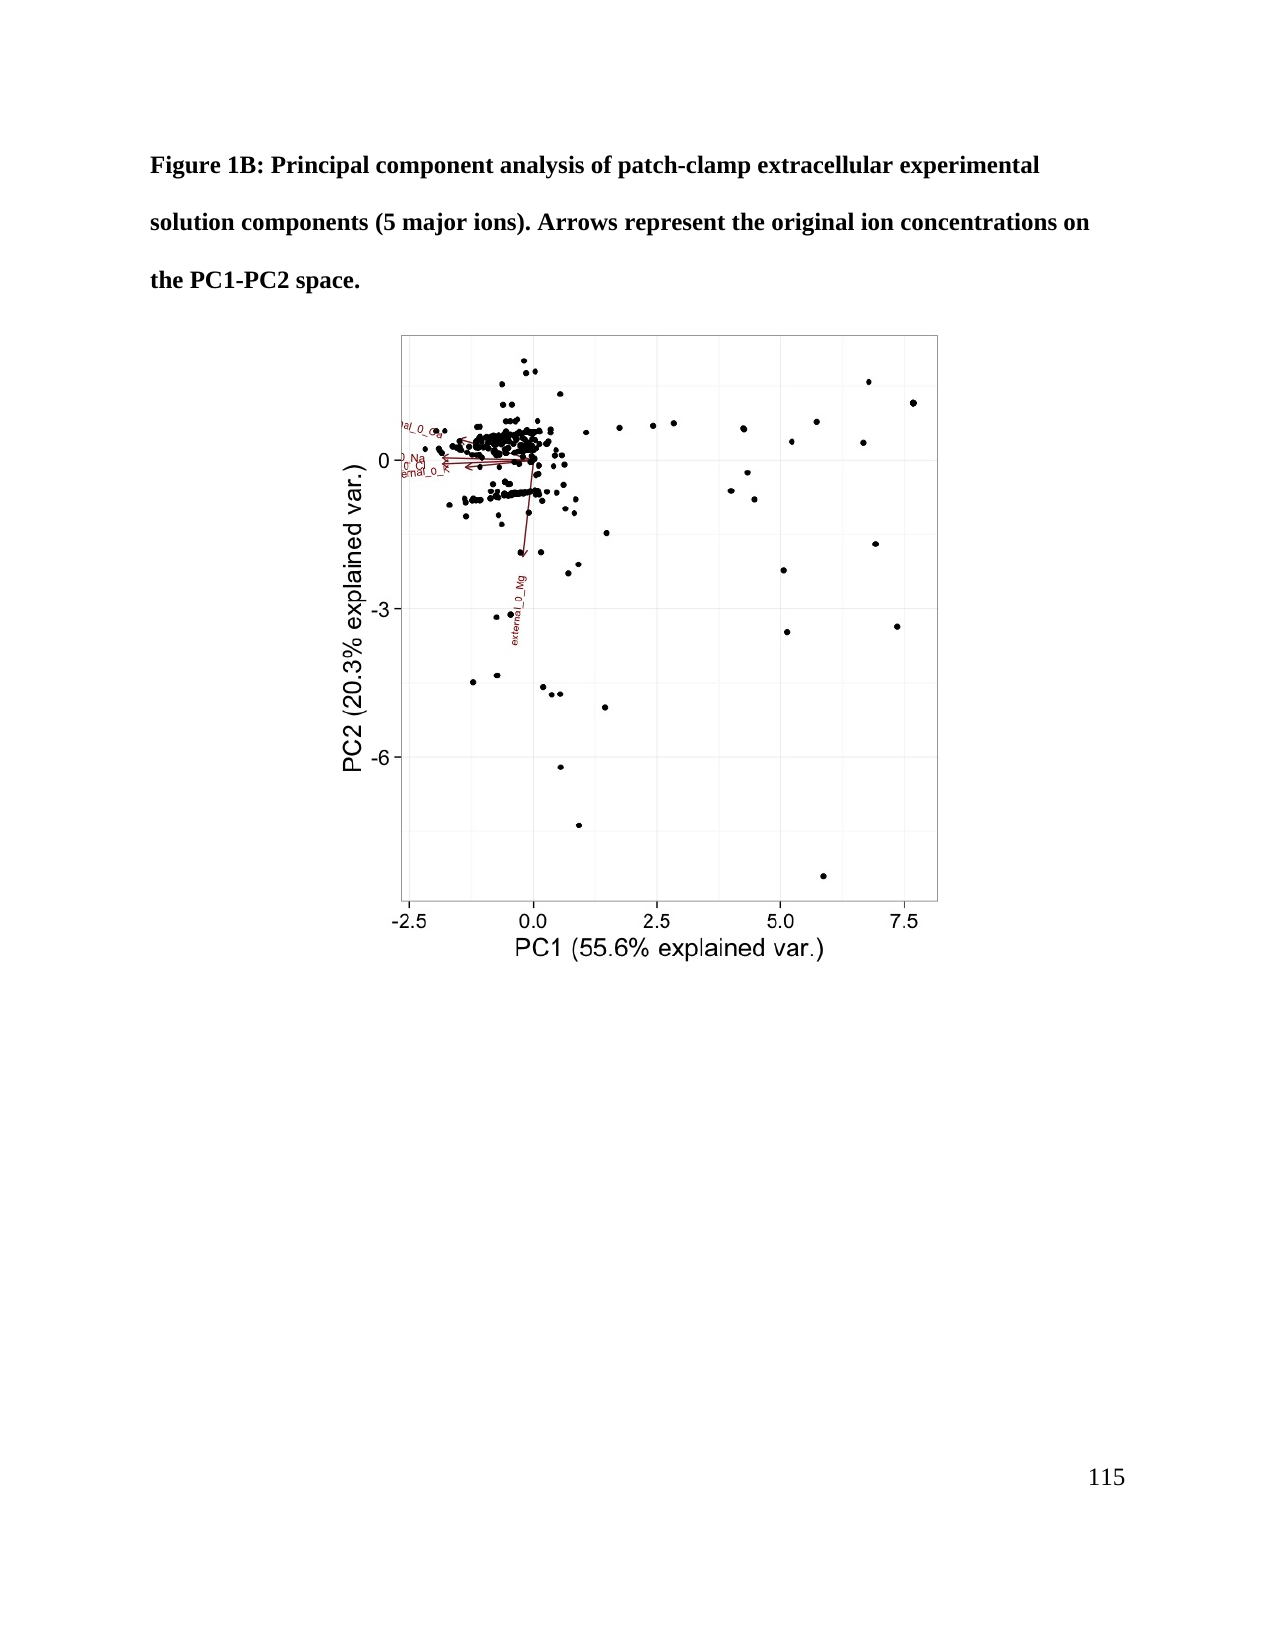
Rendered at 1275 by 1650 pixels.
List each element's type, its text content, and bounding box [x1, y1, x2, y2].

text Figure 1B: Principal component analysis of patch-clamp extracellular experimental solution components (5 major ions). Arrows represent the original ion concentrations on the PC1-PC2 space. [150, 150, 1125, 322]
picture [150, 322, 1125, 973]
